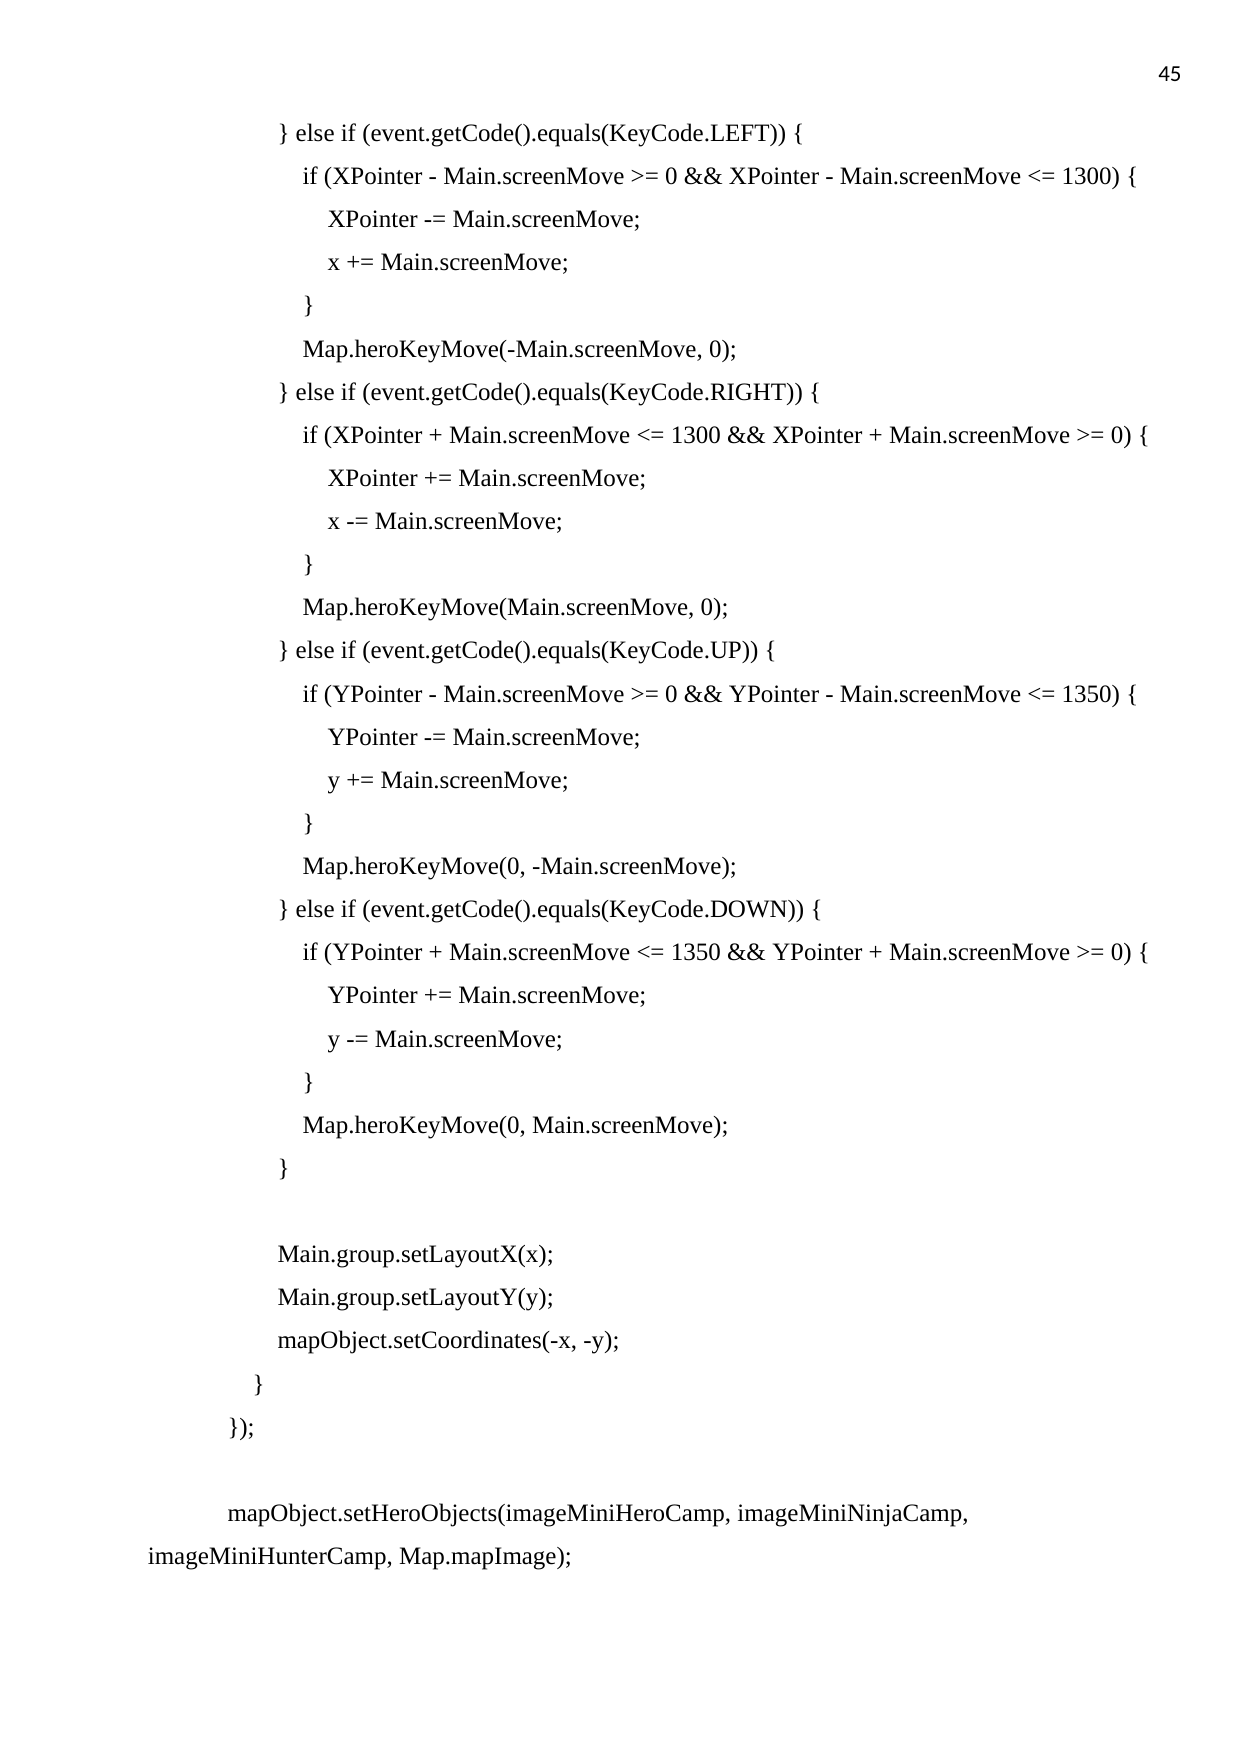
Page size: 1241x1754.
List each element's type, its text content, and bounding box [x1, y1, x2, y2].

list if (XPointer - Main.screenMove >= 0 && XPointer - Main.screenMove <= 1300) { [148, 161, 1181, 190]
list XPointer += Main.screenMove; [148, 463, 1181, 492]
list } else if (event.getCode().equals(KeyCode.DOWN)) { [148, 894, 1181, 923]
list } [148, 549, 1181, 578]
list Map.heroKeyMove(0, -Main.screenMove); [148, 851, 1181, 880]
list Map.heroKeyMove(Main.screenMove, 0); [148, 592, 1181, 621]
list x += Main.screenMove; [148, 247, 1181, 276]
list if (YPointer - Main.screenMove >= 0 && YPointer - Main.screenMove <= 1350) { [148, 679, 1181, 707]
list }); [148, 1412, 1181, 1441]
list Map.heroKeyMove(-Main.screenMove, 0); [148, 334, 1181, 362]
list Main.group.setLayoutY(y); [148, 1282, 1181, 1311]
list } [148, 808, 1181, 837]
list y -= Main.screenMove; [148, 1024, 1181, 1052]
list } [148, 1369, 1181, 1397]
list } else if (event.getCode().equals(KeyCode.RIGHT)) { [148, 377, 1181, 406]
list if (XPointer + Main.screenMove <= 1300 && XPointer + Main.screenMove >= 0) { [148, 420, 1181, 449]
list } [148, 1153, 1181, 1182]
list mapObject.setCoordinates(-x, -y); [148, 1326, 1181, 1354]
list Main.group.setLayoutX(x); [148, 1239, 1181, 1268]
list } [148, 291, 1181, 319]
list } else if (event.getCode().equals(KeyCode.LEFT)) { [148, 118, 1181, 147]
list x -= Main.screenMove; [148, 506, 1181, 535]
list YPointer += Main.screenMove; [148, 981, 1181, 1009]
list } else if (event.getCode().equals(KeyCode.UP)) { [148, 636, 1181, 664]
list YPointer -= Main.screenMove; [148, 722, 1181, 751]
list y += Main.screenMove; [148, 765, 1181, 794]
list mapObject.setHeroObjects(imageMiniHeroCamp, imageMiniNinjaCamp, imageMiniHunterCamp, Map.mapImage); [148, 1498, 1181, 1570]
list } [148, 1067, 1181, 1096]
list XPointer -= Main.screenMove; [148, 204, 1181, 233]
list Map.heroKeyMove(0, Main.screenMove); [148, 1110, 1181, 1139]
list if (YPointer + Main.screenMove <= 1350 && YPointer + Main.screenMove >= 0) { [148, 937, 1181, 966]
